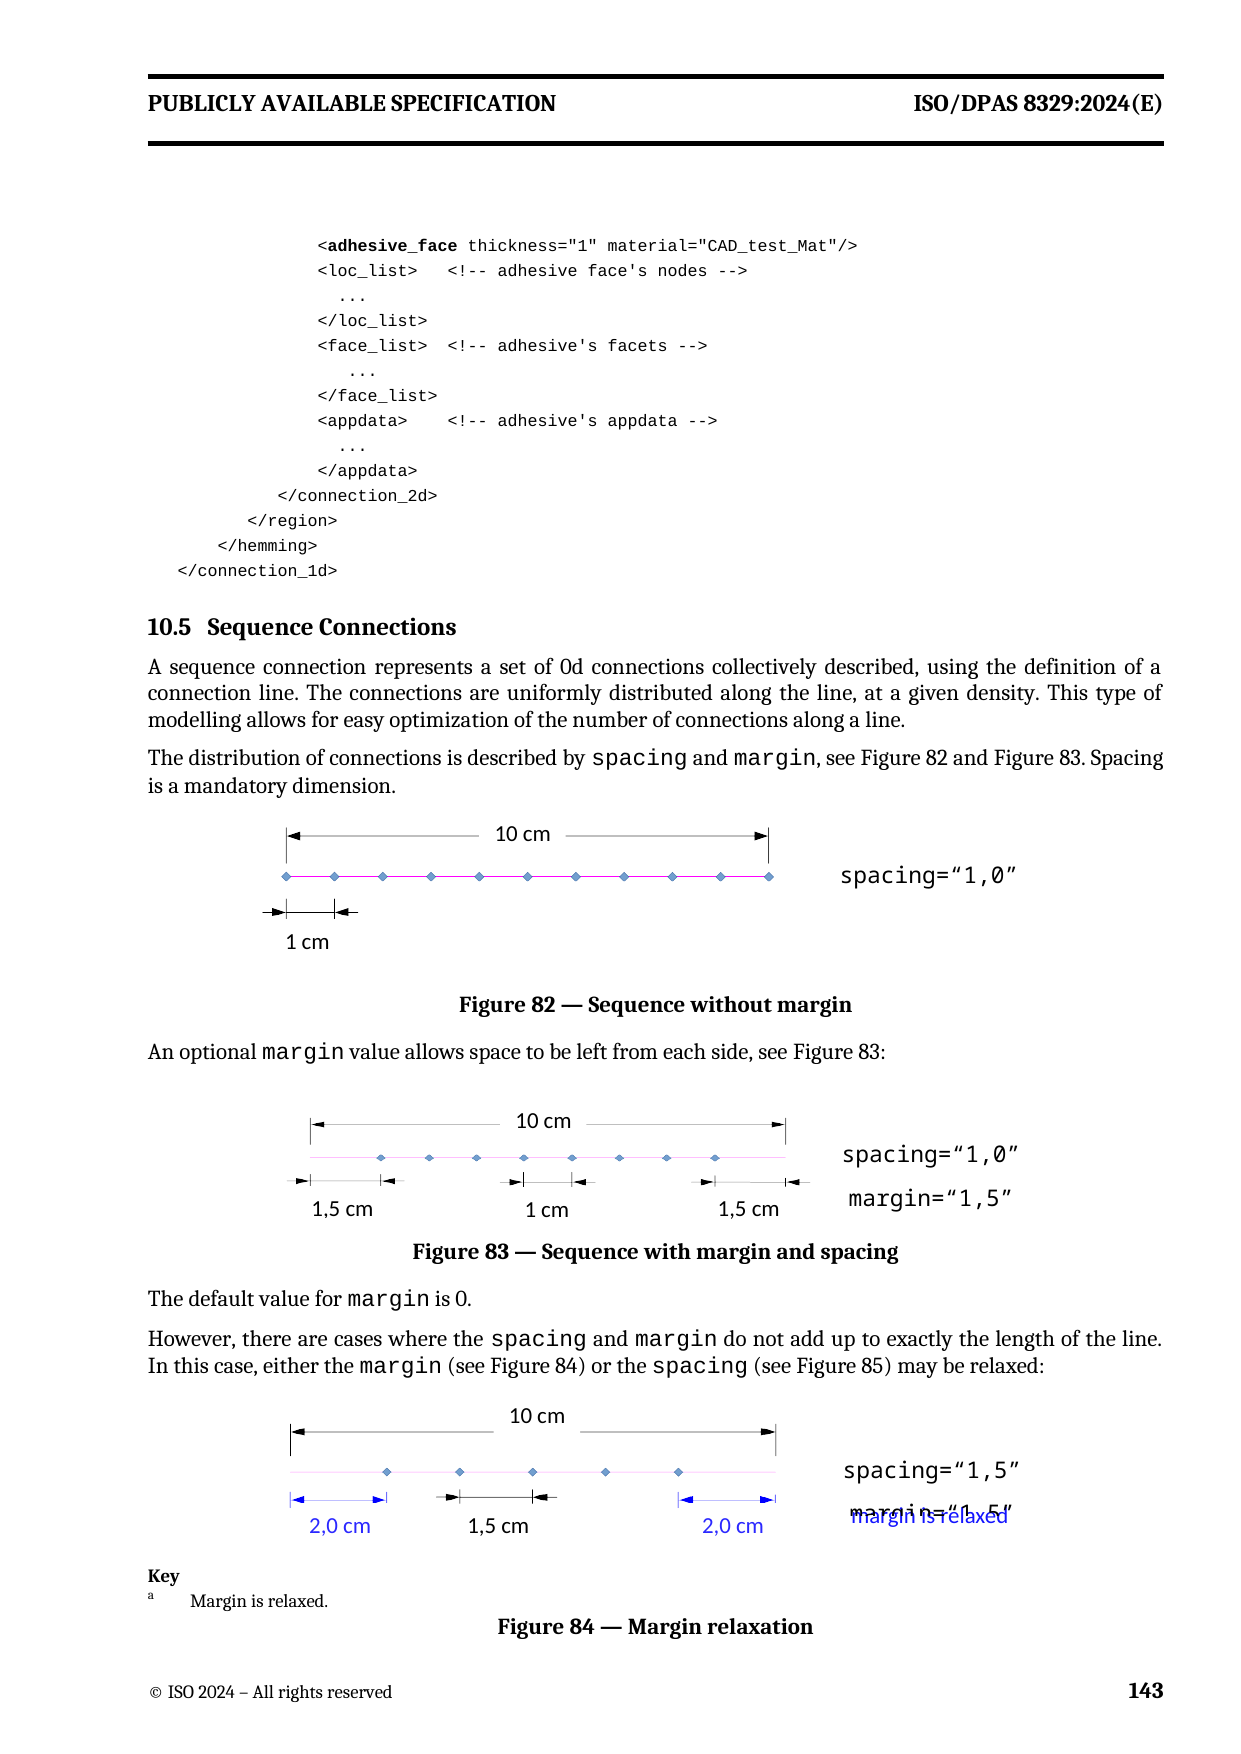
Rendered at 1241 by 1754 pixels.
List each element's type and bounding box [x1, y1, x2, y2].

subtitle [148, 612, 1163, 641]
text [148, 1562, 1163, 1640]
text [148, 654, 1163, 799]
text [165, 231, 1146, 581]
picture [262, 814, 1048, 932]
picture [286, 1108, 853, 1197]
picture [289, 1412, 1057, 1528]
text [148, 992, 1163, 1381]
